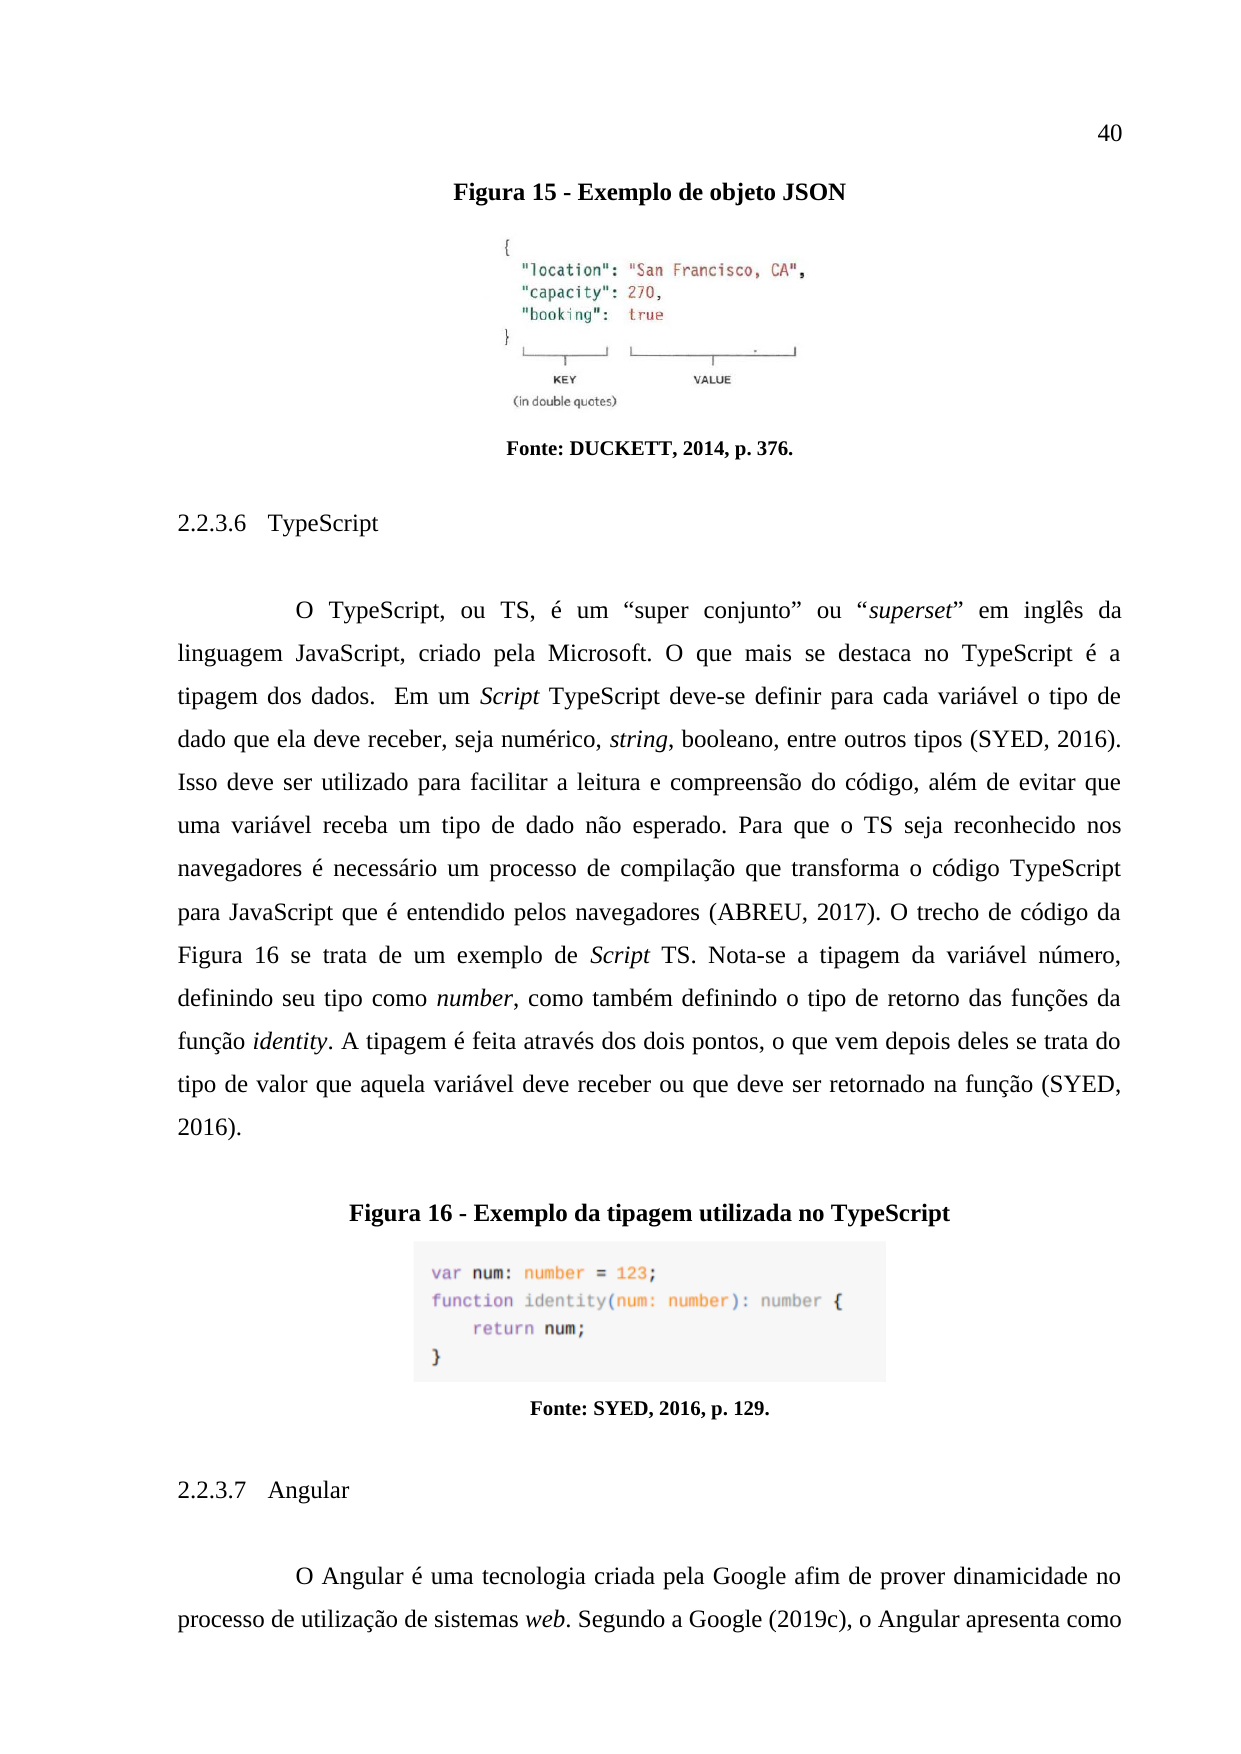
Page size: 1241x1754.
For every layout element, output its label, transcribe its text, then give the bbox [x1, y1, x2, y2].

subtitle TypeScript [177, 508, 1122, 537]
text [177, 1561, 1122, 1633]
picture [413, 1241, 886, 1382]
picture [467, 220, 833, 422]
text Fonte: DUCKETT, 2014, p. 376. [177, 436, 1122, 460]
text O TypeScript, ou TS, é um “super conjunto” ou “superset” em inglês da linguagem JavaScript, criado pela Microsoft. O que mais se destaca no TypeScript é a tipagem dos dados. Em um Script TypeScript deve-se definir para cada variável o tipo de dado que ela deve receber, seja numérico, string, booleano, entre outros tipos (SYED, 2016). Isso deve ser utilizado para facilitar a leitura e compreensão do código, além de evitar que uma variável receba um tipo de dado não esperado. Para que o TS seja reconhecido nos navegadores é necessário um processo de compilação que transforma o código TypeScript para JavaScript que é entendido pelos navegadores (ABREU, 2017). O trecho de código da Figura 16 se trata de um exemplo de Script TS. Nota-se a tipagem da variável número, definindo seu tipo como number, como também definindo o tipo de retorno das funções da função identity. A tipagem é feita através dos dois pontos, o que vem depois deles se trata do tipo de valor que aquela variável deve receber ou que deve ser retornado na função (SYED, 2016). [177, 595, 1122, 1141]
text Fonte: SYED, 2016, p. 129. [177, 1396, 1122, 1419]
subtitle Angular [177, 1475, 1122, 1503]
